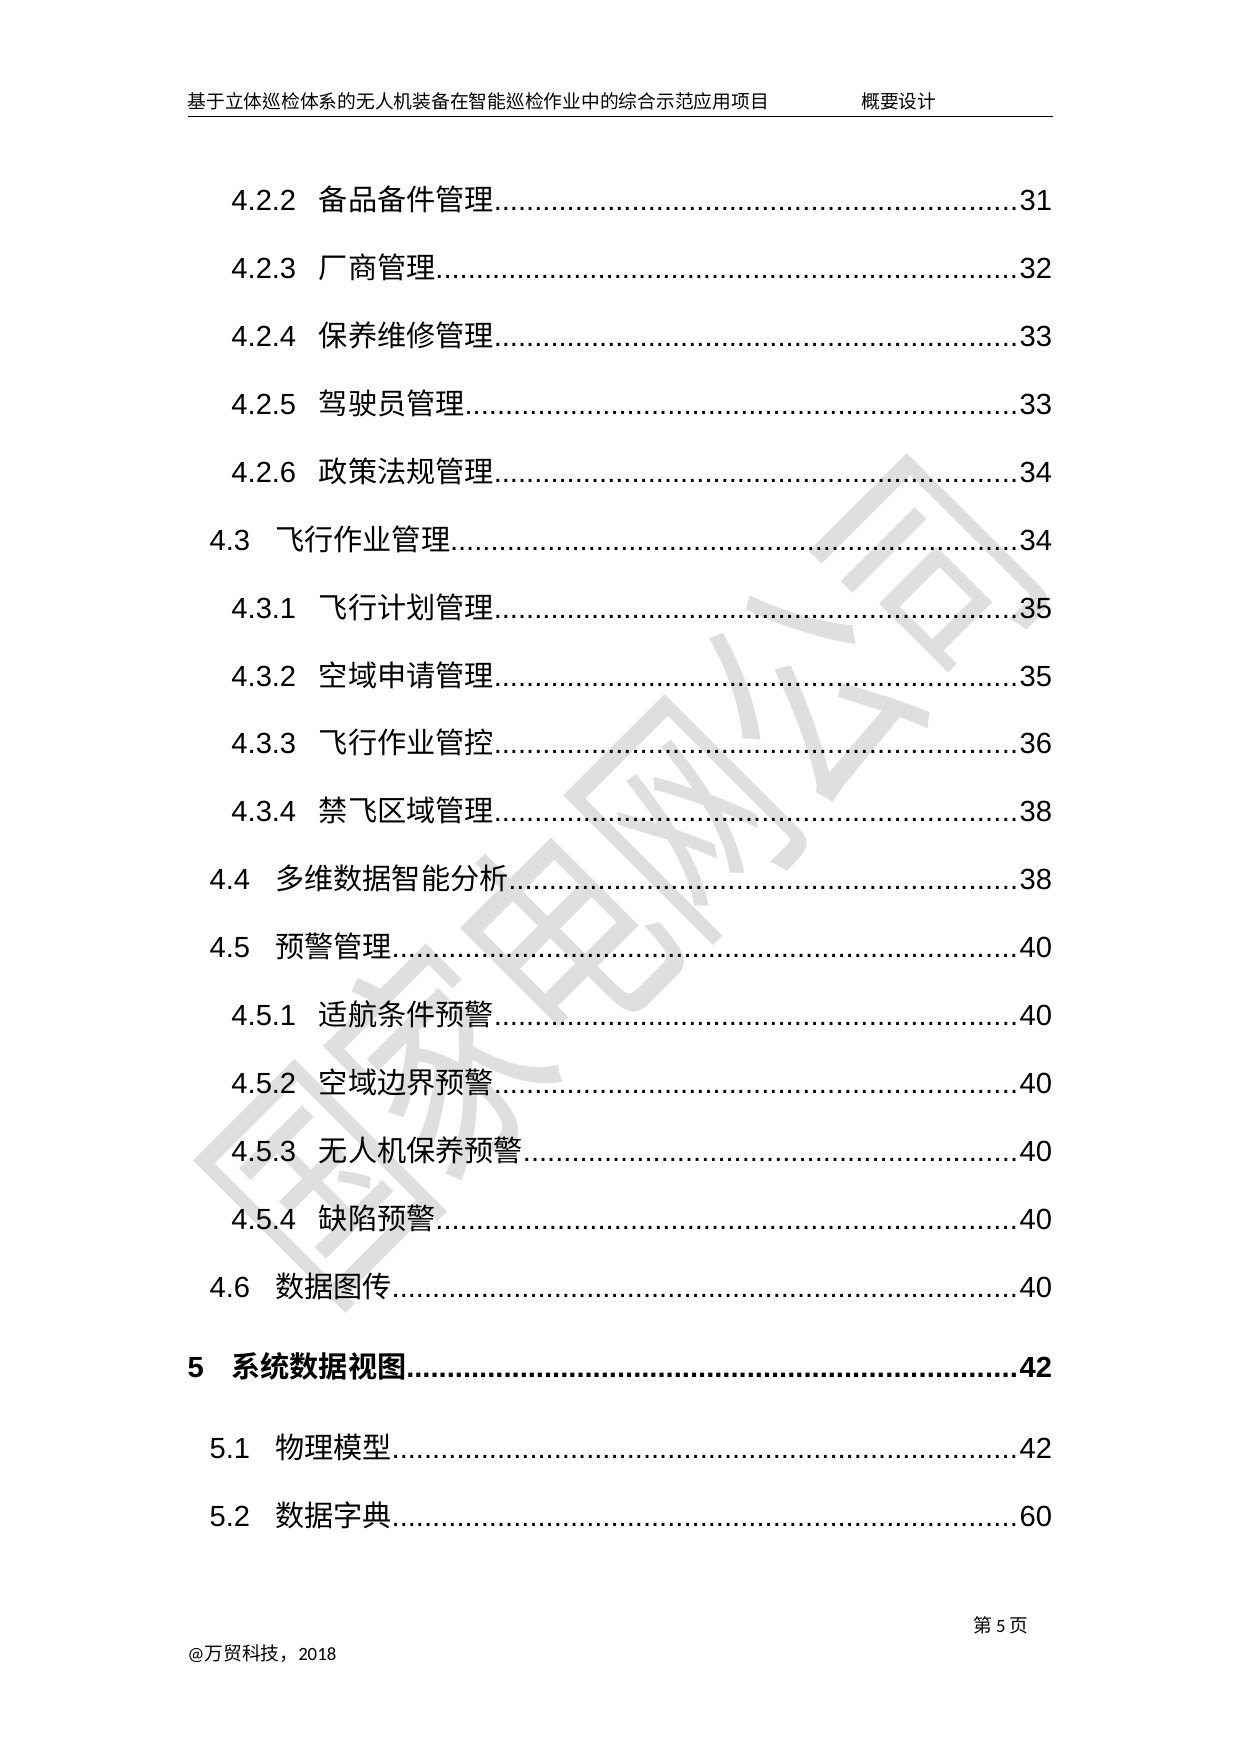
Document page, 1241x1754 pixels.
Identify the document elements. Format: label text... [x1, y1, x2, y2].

text 4.5.1 适航条件预警 40 [231, 979, 1053, 1047]
text 4.2.5 驾驶员管理 33 [231, 368, 1053, 436]
text 4.2.4 保养维修管理 33 [231, 300, 1053, 368]
text 4.3.2 空域申请管理 35 [231, 639, 1053, 707]
text 4.5.4 缺陷预警 40 [231, 1183, 1053, 1251]
text 4.6 数据图传 40 [209, 1251, 1053, 1318]
text 4.3.3 飞行作业管控 36 [231, 707, 1053, 775]
text 4.5.2 空域边界预警 40 [231, 1047, 1053, 1115]
text 4.2.3 厂商管理 32 [231, 232, 1053, 300]
text 4.5 预警管理 40 [209, 911, 1053, 979]
text 4.5.3 无人机保养预警 40 [231, 1115, 1053, 1183]
text 4.4 多维数据智能分析 38 [209, 843, 1053, 911]
text 5.1 物理模型 42 [209, 1411, 1053, 1479]
text 4.2.6 政策法规管理 34 [231, 436, 1053, 503]
text 4.3.4 禁飞区域管理 38 [231, 775, 1053, 843]
text 5 系统数据视图 42 [187, 1331, 1053, 1399]
text 4.3.1 飞行计划管理 35 [231, 571, 1053, 639]
text 4.3 飞行作业管理 34 [209, 503, 1053, 571]
text 4.2.2 备品备件管理 31 [231, 164, 1053, 232]
text 5.2 数据字典 60 [209, 1479, 1053, 1547]
